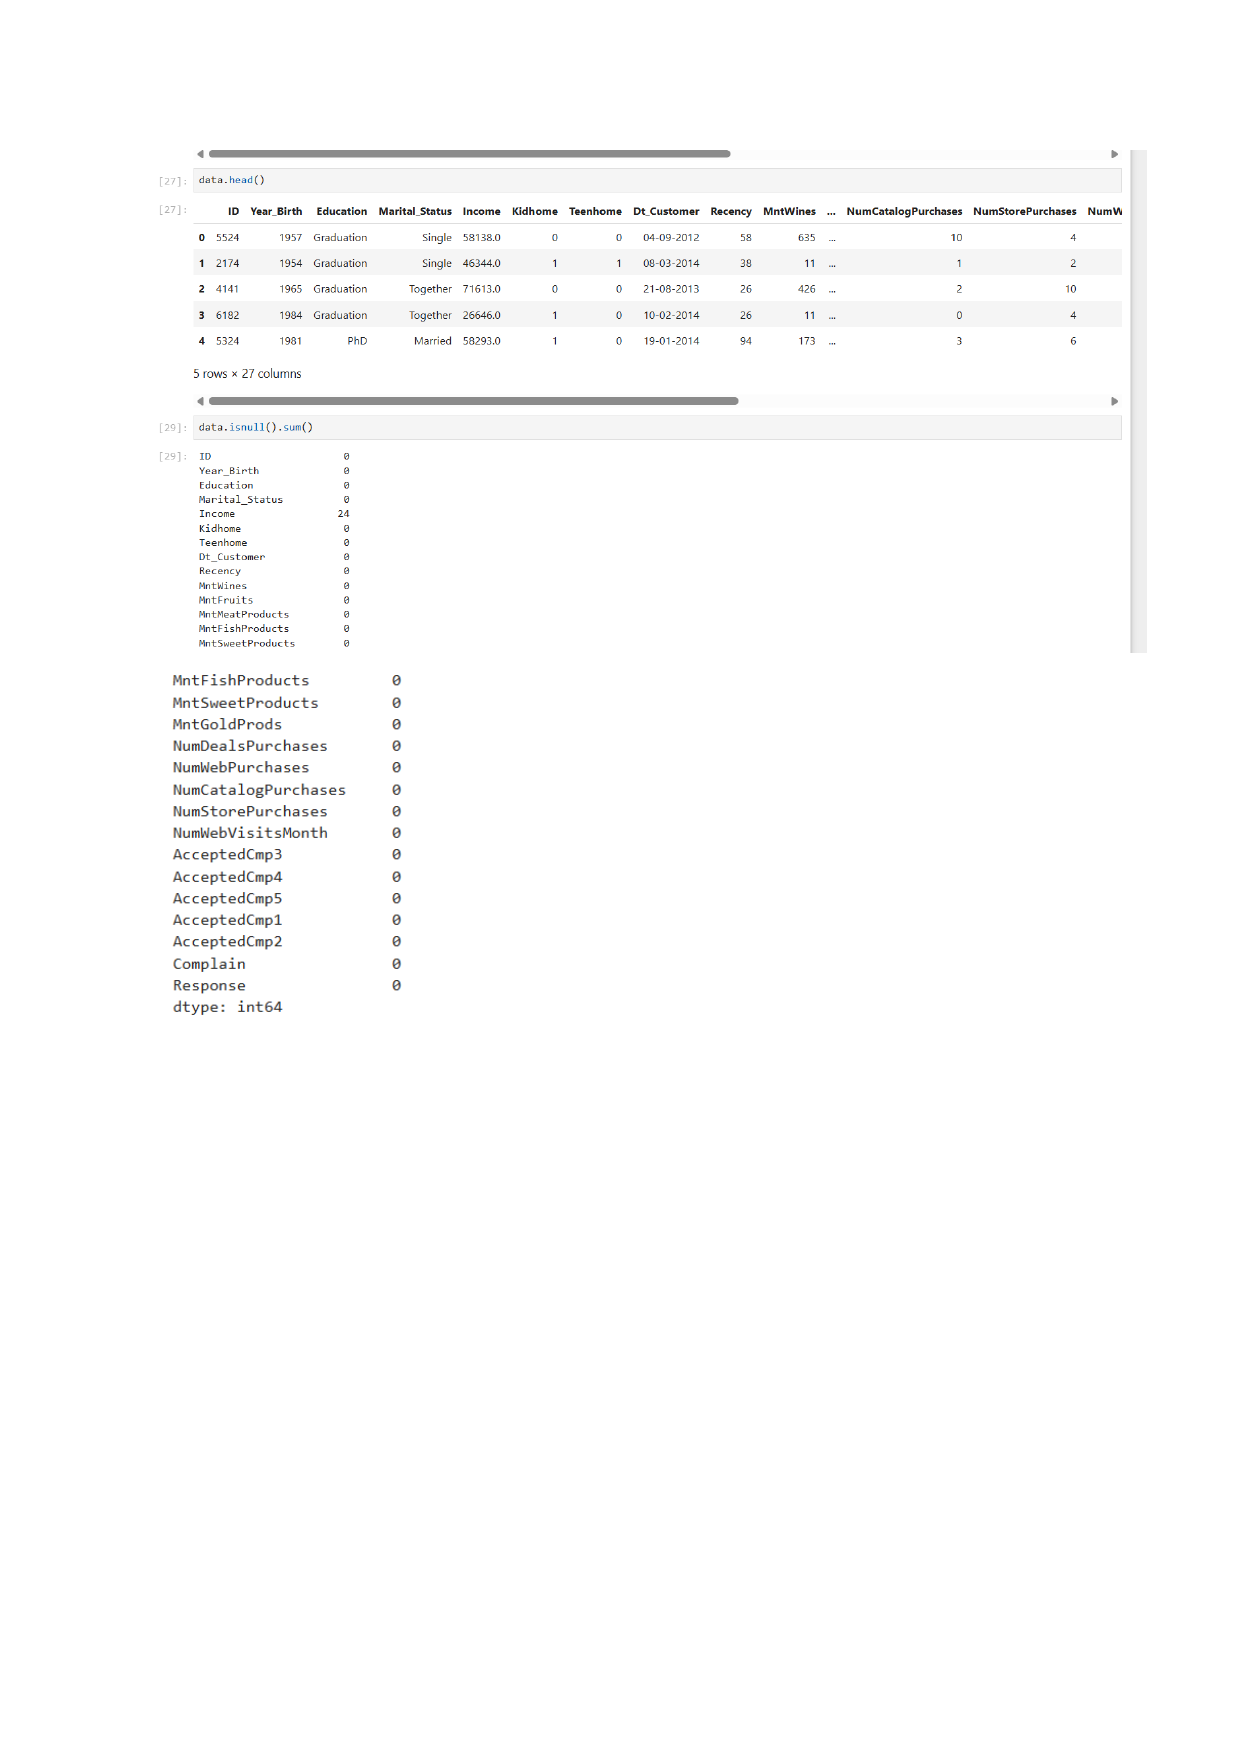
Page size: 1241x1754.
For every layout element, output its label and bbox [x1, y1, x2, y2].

picture [150, 150, 1147, 653]
picture [150, 671, 1201, 1019]
